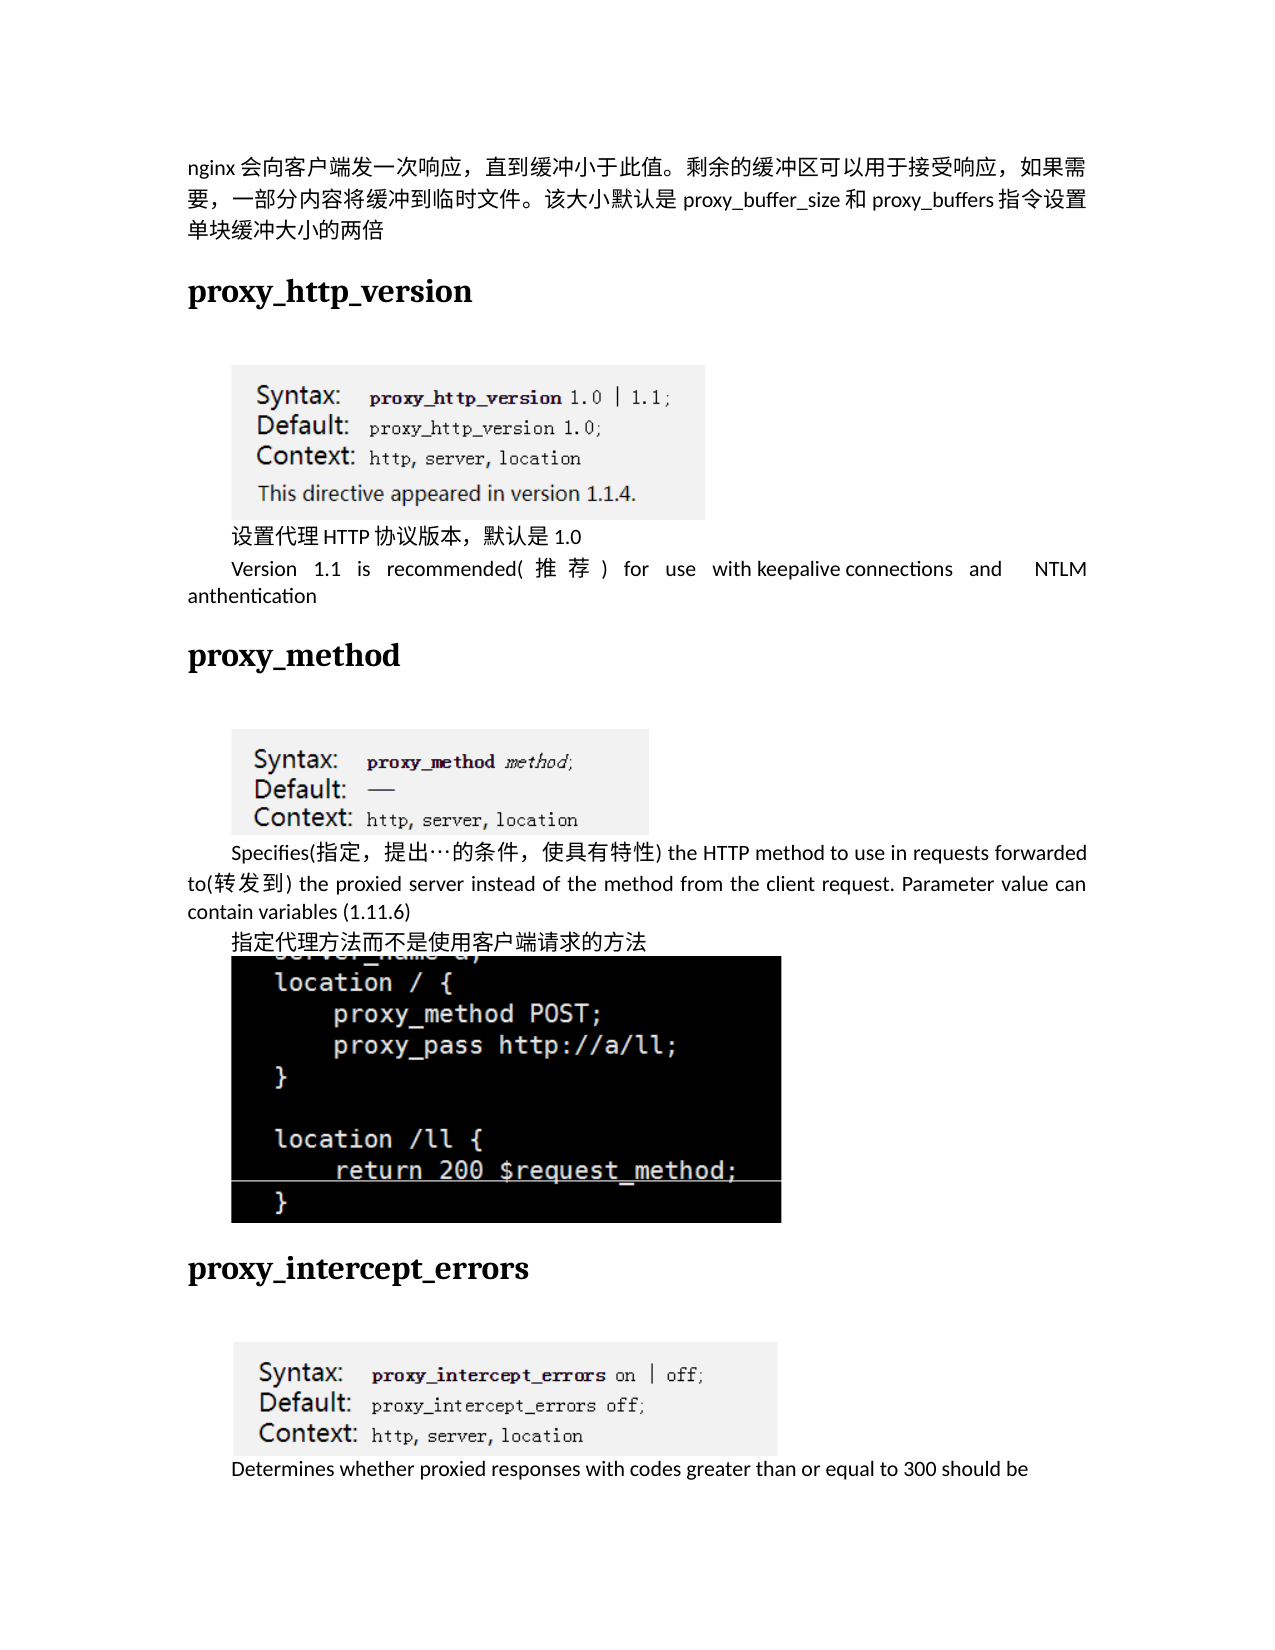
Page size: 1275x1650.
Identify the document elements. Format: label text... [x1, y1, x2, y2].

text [187, 1455, 1087, 1482]
picture [231, 1342, 778, 1456]
text 指定代理方法而不是使用客户端请求的方法 [187, 924, 1087, 956]
subtitle proxy_method [187, 636, 1087, 674]
picture [231, 365, 705, 520]
subtitle proxy_http_version [187, 272, 1087, 310]
picture [231, 729, 649, 835]
text Version 1.1 is recommended(推荐) for use with keepalive connections and NTLM anthentication [187, 551, 1087, 609]
text Specifies(指定，提出…的条件，使具有特性) the HTTP method to use in requests forwarded to(转发到) the proxied server instead of the method from the client request. Parameter value can contain variables (1.11.6) [187, 834, 1087, 924]
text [187, 150, 1087, 245]
picture [231, 956, 782, 1223]
text 设置代理HTTP协议版本，默认是1.0 [187, 519, 1087, 551]
subtitle proxy_intercept_errors [187, 1249, 1087, 1288]
